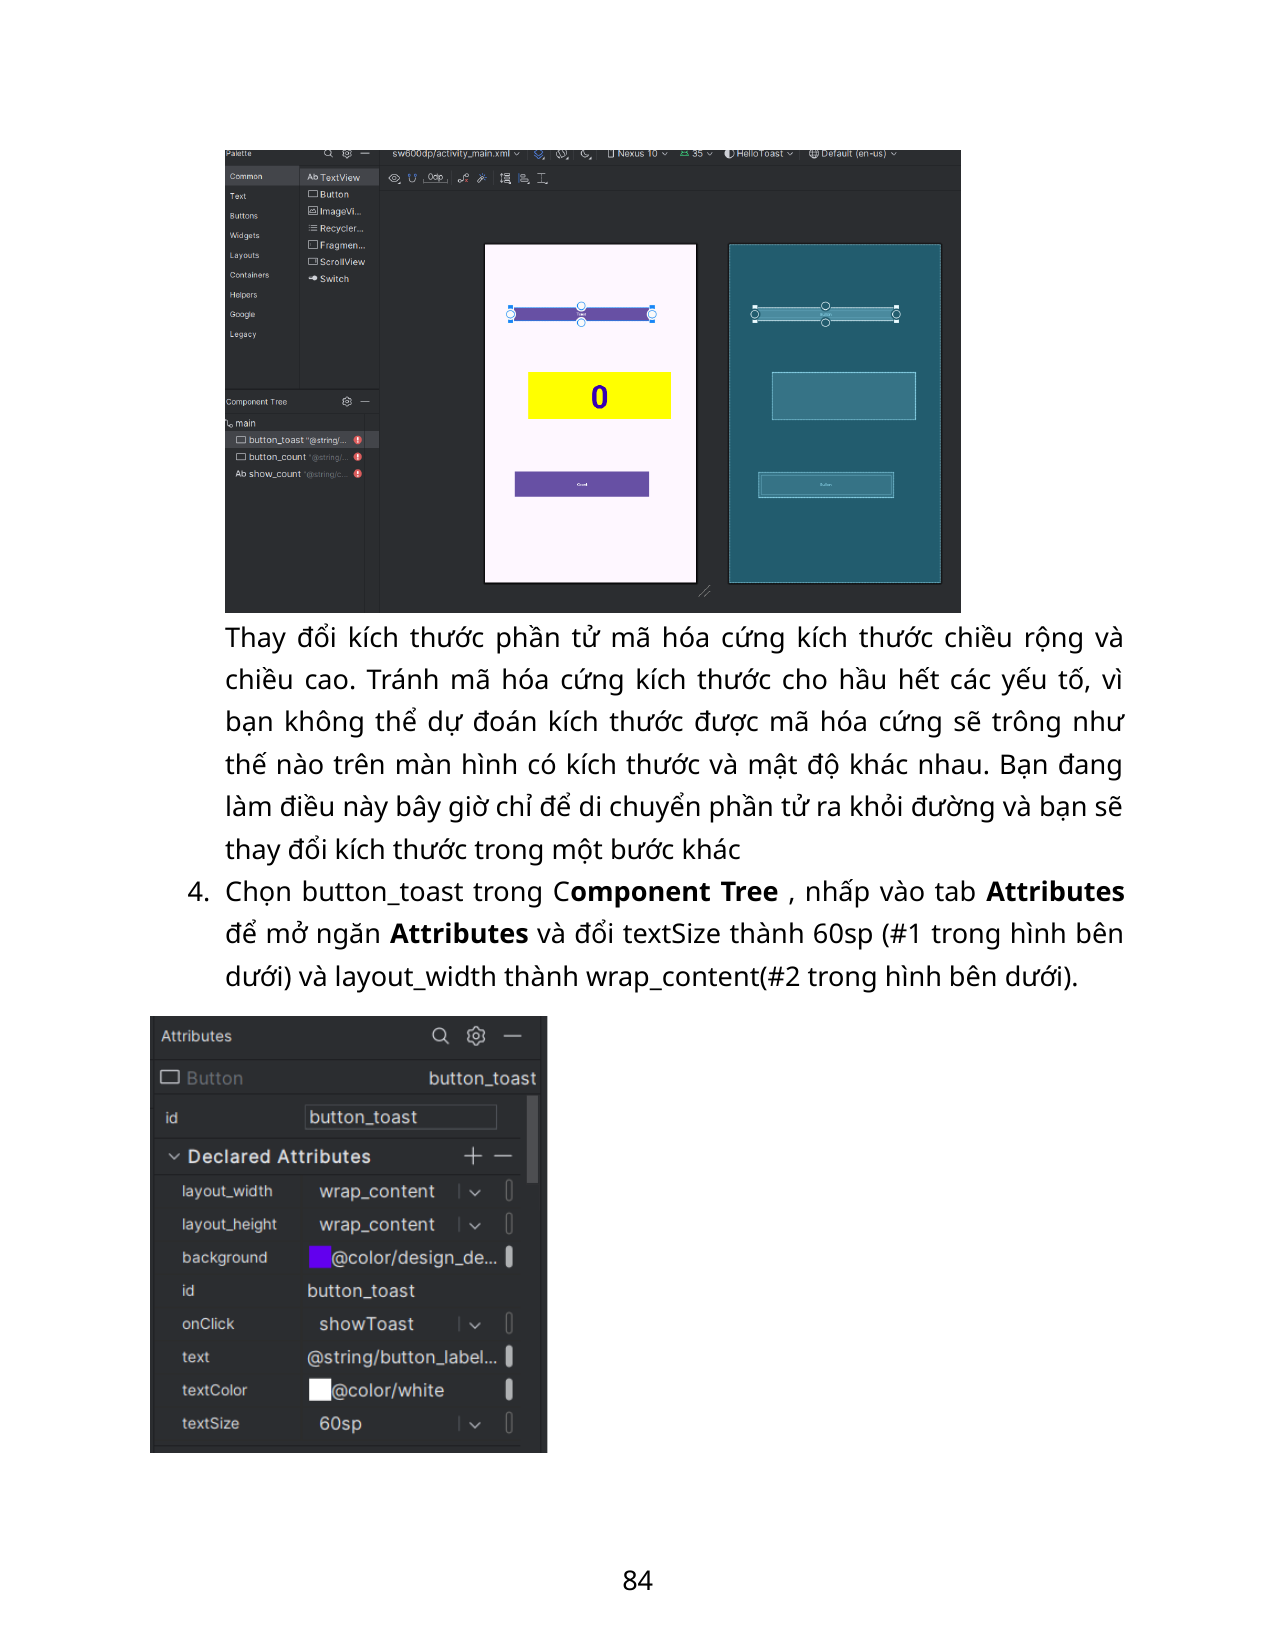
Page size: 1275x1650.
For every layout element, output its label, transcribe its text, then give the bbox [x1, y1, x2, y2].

list Chọn button_toast trong Component Tree , nhấp vào tab Attributes để mở ngăn Attributes và đổi textSize thành 60sp (#1 trong hình bên dưới) và layout_width thành wrap_content(#2 trong hình bên dưới). [187, 872, 1125, 994]
picture [150, 1016, 548, 1453]
list Thay đổi kích thước phần tử mã hóa cứng kích thước chiều rộng và chiều cao. Tránh mã hóa cứng kích thước cho hầu hết các yếu tố, vì bạn không thể dự đoán kích thước được mã hóa cứng sẽ trông như thế nào trên màn hình có kích thước và mật độ khác nhau. Bạn đang làm điều này bây giờ chỉ để di chuyển phần tử ra khỏi đường và bạn sẽ thay đổi kích thước trong một bước khác [225, 618, 1125, 867]
picture [225, 150, 961, 613]
